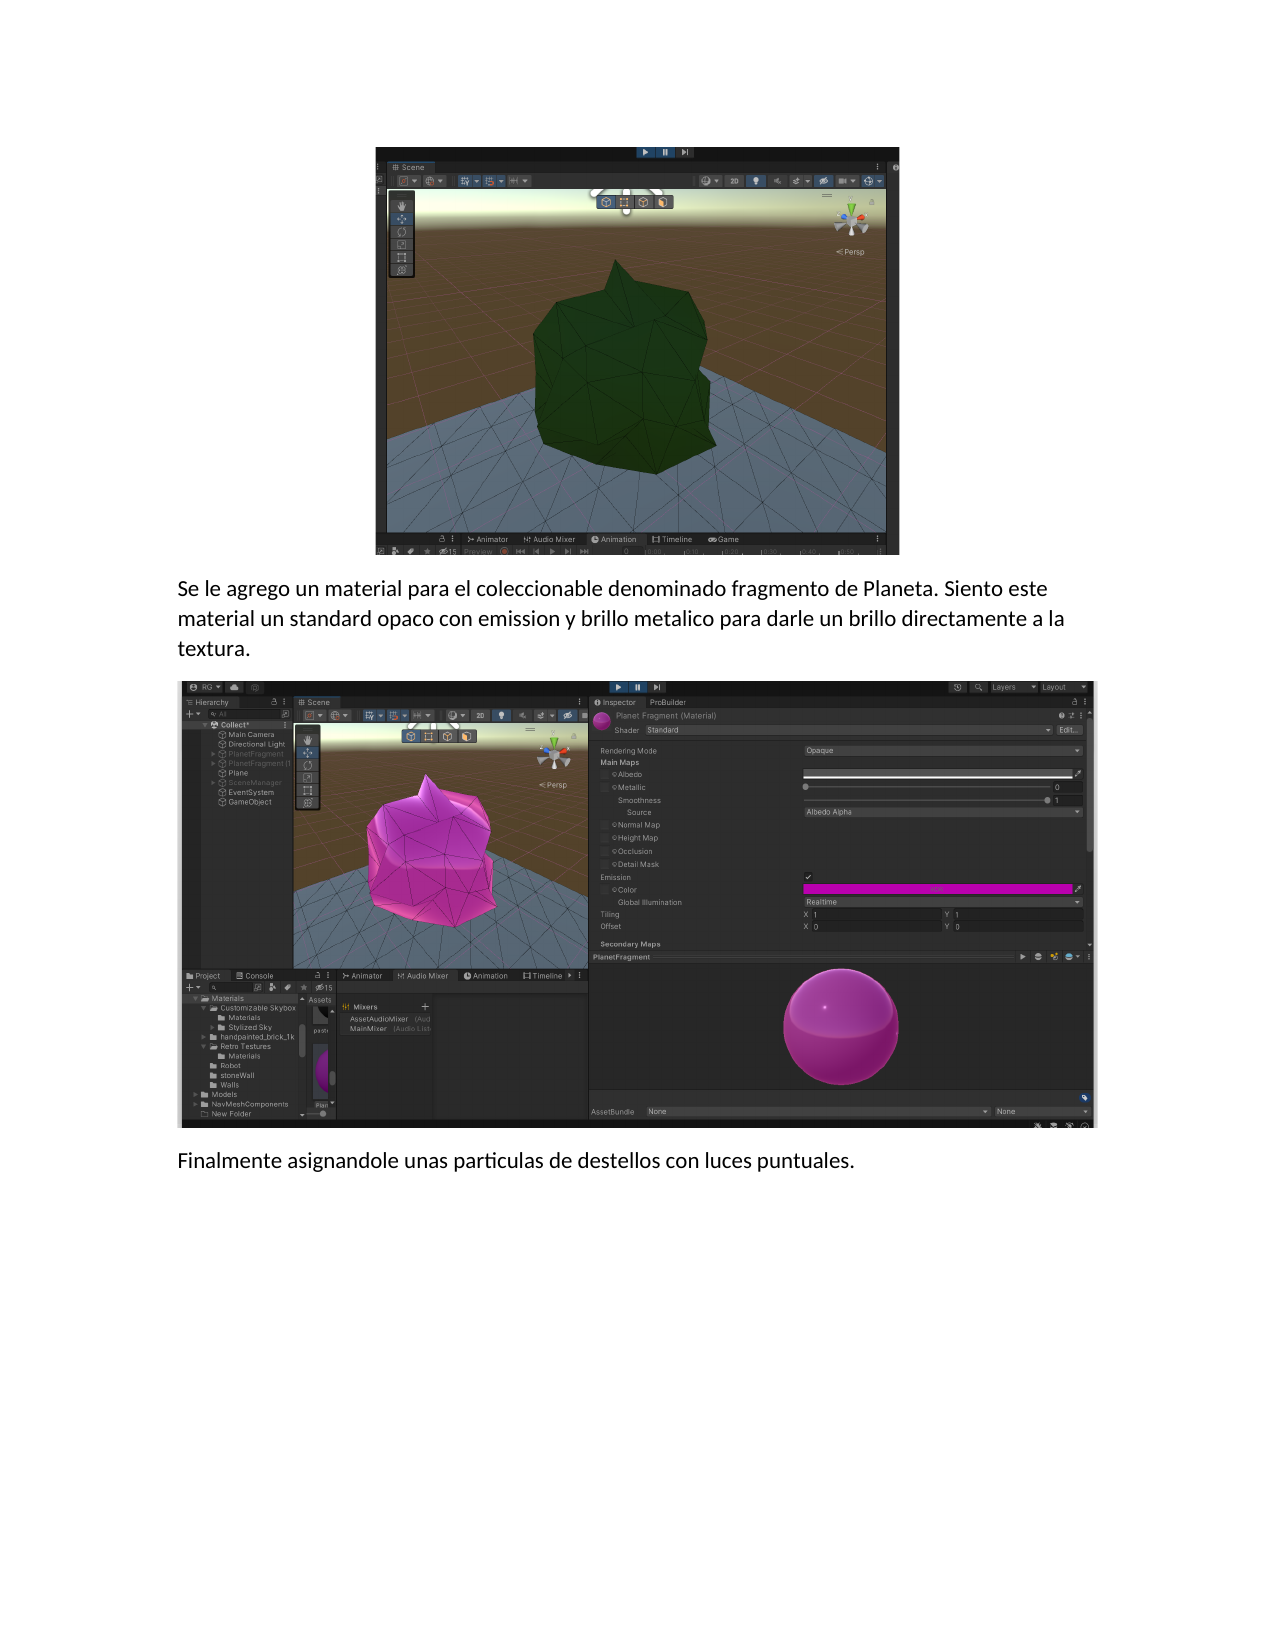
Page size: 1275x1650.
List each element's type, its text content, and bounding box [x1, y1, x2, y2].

text Finalmente asignandole unas particulas de destellos con luces puntuales. [177, 1146, 1098, 1174]
picture [375, 147, 900, 555]
text Se le agrego un material para el coleccionable denominado fragmento de Planeta. Siento este material un standard opaco con emission y brillo metalico para darle un brillo directamente a la textura. [177, 574, 1098, 662]
picture [177, 681, 1098, 1128]
